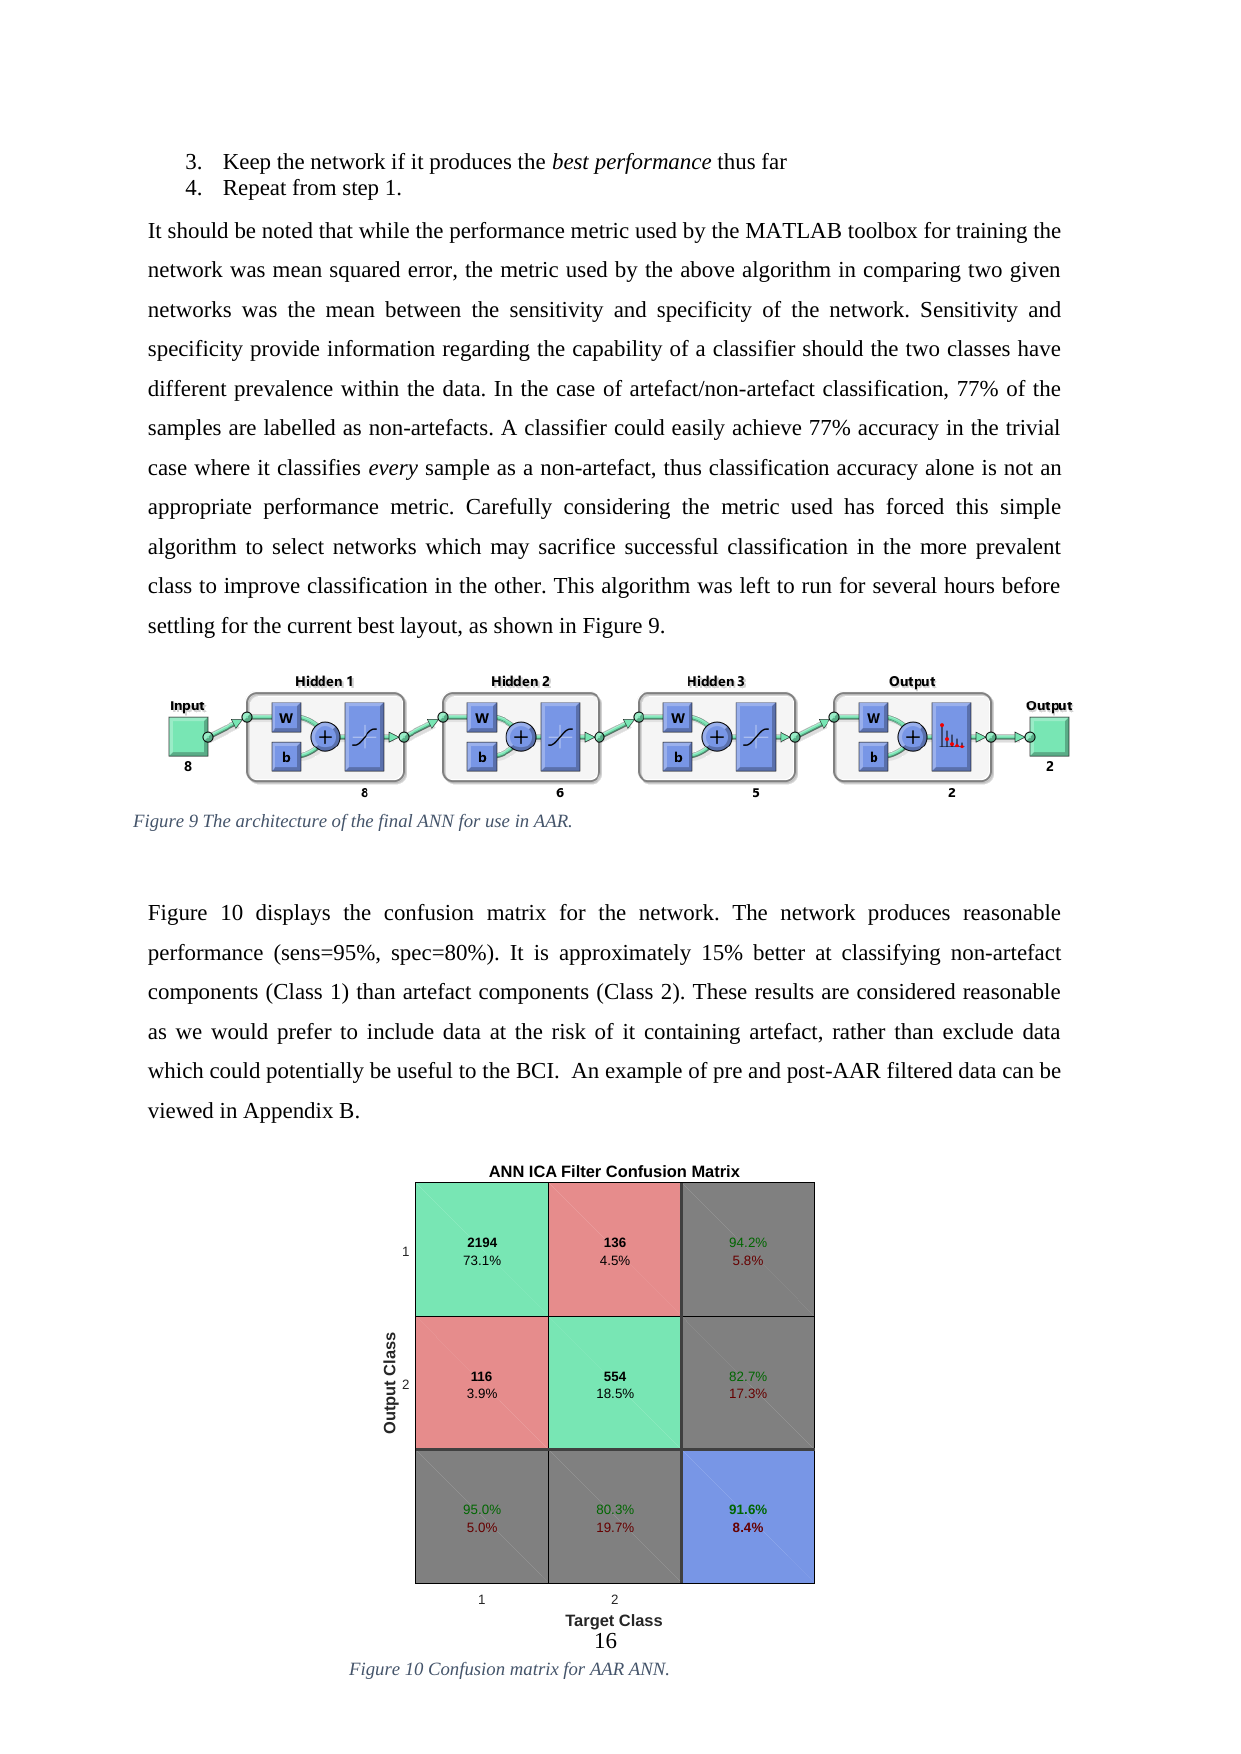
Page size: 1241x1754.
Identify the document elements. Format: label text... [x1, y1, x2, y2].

list Keep the network if it produces the best performance thus far [185, 148, 1048, 174]
text It should be noted that while the performance metric used by the MATLAB toolbox for training the network was mean squared error, the metric used by the above algorithm in comparing two given networks was the mean between the sensitivity and specificity of the network. Sensitivity and specificity provide information regarding the capability of a classifier should the two classes have different prevalence within the data. In the case of artefact/non-artefact classification, 77% of the samples are labelled as non-artefacts. A classifier could easily achieve 77% accuracy in the trivial case where it classifies every sample as a non-artefact, thus classification accuracy alone is not an appropriate performance metric. Carefully considering the metric used has forced this simple algorithm to select networks which may sacrifice successful classification in the more prevalent class to improve classification in the other. This algorithm was left to run for several hours before settling for the current best layout, as shown in Figure 9. [148, 217, 1063, 638]
list Repeat from step 1. [185, 174, 1048, 200]
picture [162, 668, 1078, 801]
text Figure 10 displays the confusion matrix for the network. The network produces reasonable performance (sens=95%, spec=80%). It is approximately 15% better at classifying non-artefact components (Class 1) than artefact components (Class 2). These results are considered reasonable as we would prefer to include data at the risk of it containing artefact, rather than exclude data which could potentially be useful to the BCI. An example of pre and post-AAR filtered data can be viewed in Appendix B. [148, 899, 1063, 1123]
